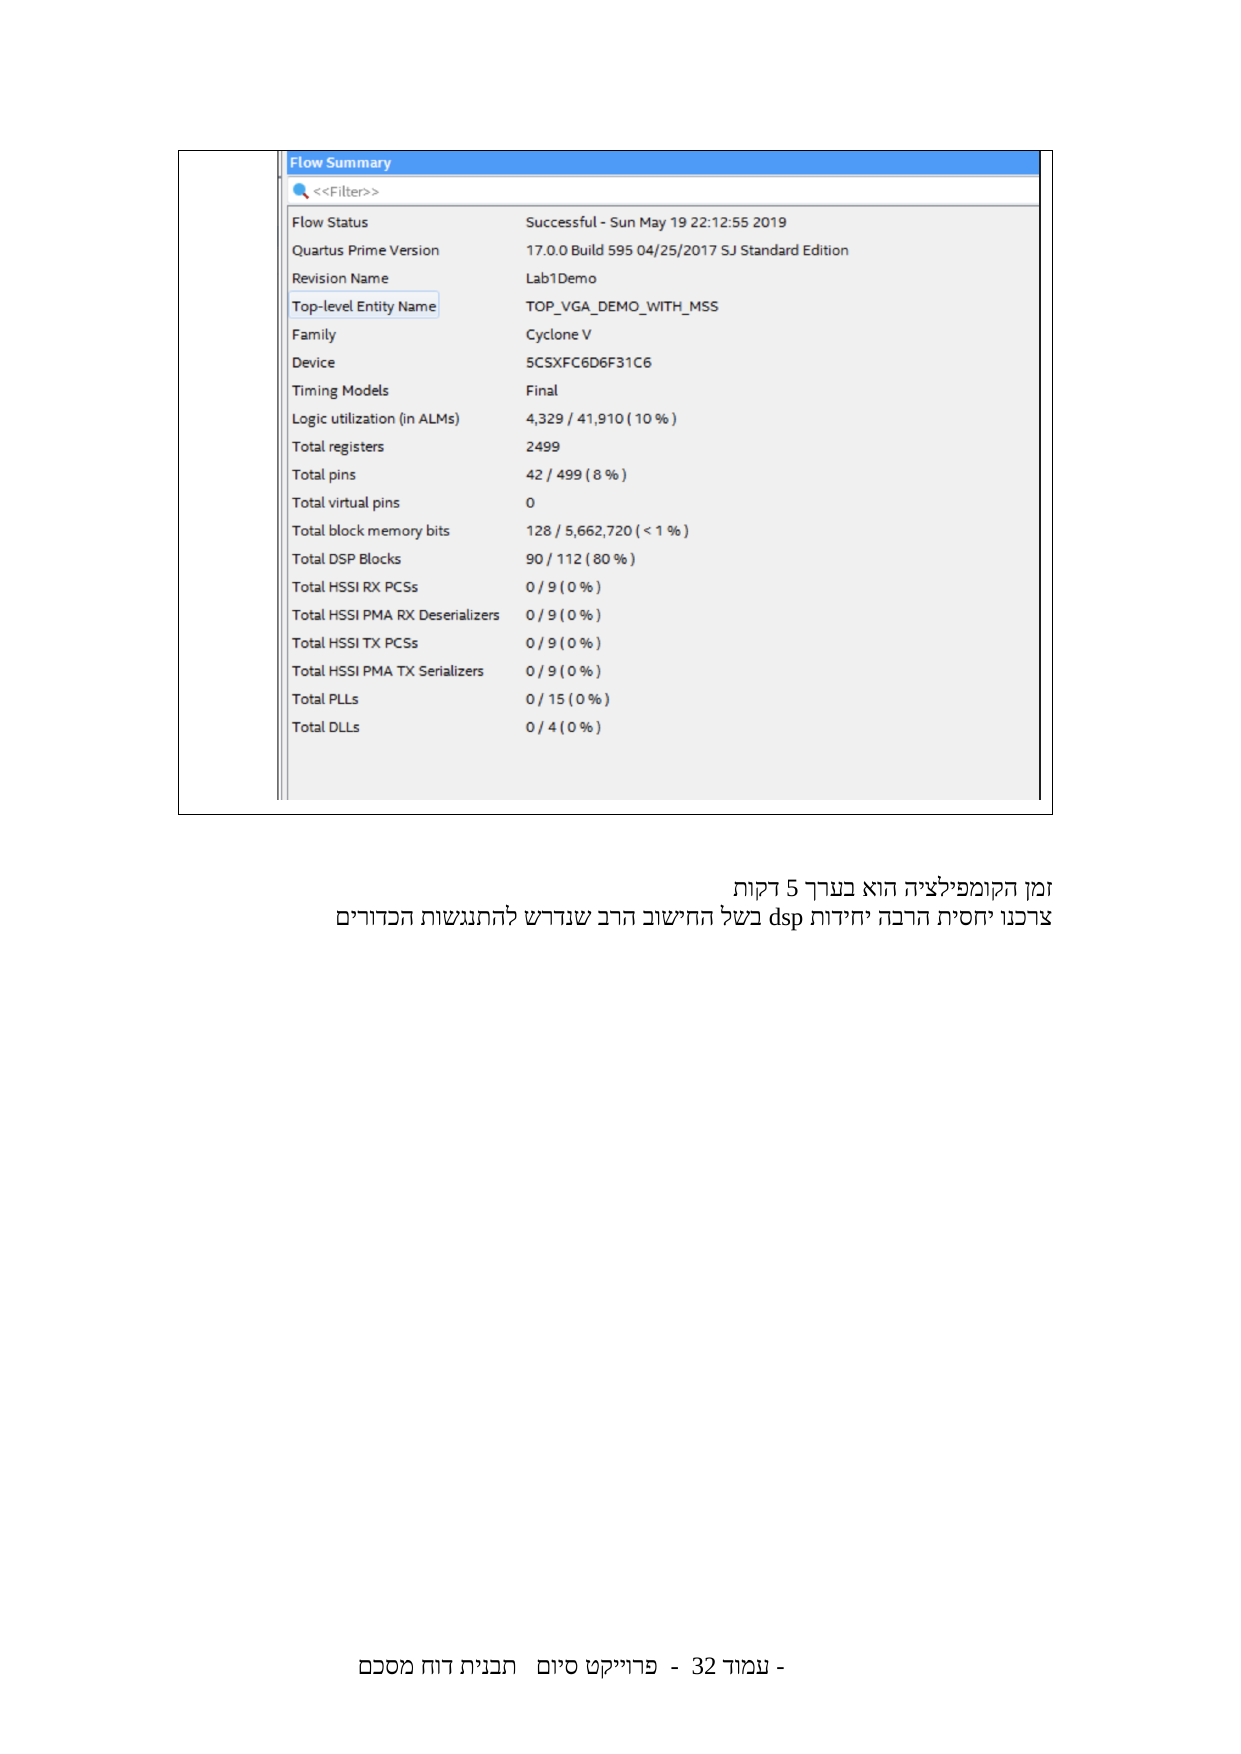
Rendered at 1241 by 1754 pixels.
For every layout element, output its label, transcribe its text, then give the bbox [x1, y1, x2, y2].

text צרכנו יחסית הרבה יחידות dsp בשל החישוב הרב שנדרש להתנגשות הכדורים [133, 902, 1053, 930]
table_header [179, 151, 1052, 814]
picture [277, 151, 1041, 800]
text זמן הקומפילציה הוא בערך 5 דקות [133, 873, 1053, 902]
